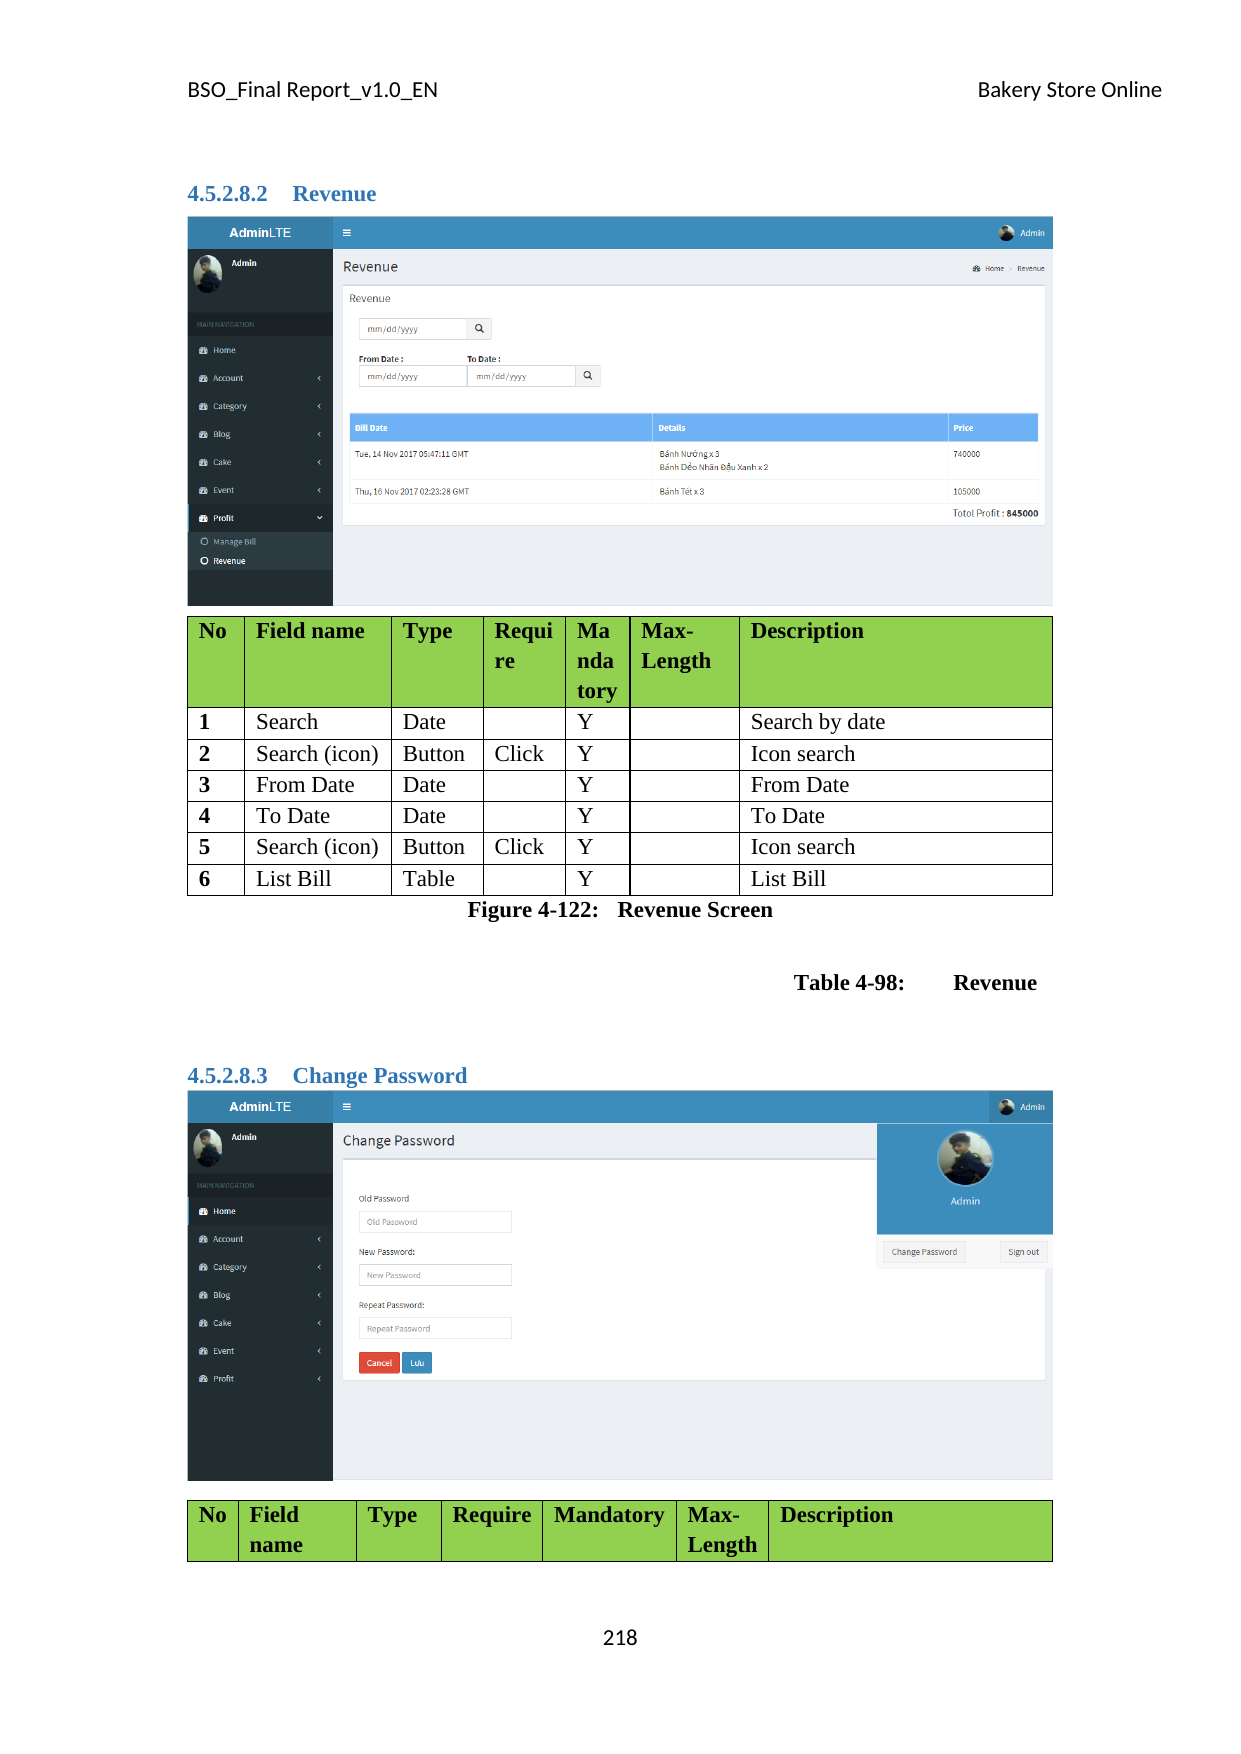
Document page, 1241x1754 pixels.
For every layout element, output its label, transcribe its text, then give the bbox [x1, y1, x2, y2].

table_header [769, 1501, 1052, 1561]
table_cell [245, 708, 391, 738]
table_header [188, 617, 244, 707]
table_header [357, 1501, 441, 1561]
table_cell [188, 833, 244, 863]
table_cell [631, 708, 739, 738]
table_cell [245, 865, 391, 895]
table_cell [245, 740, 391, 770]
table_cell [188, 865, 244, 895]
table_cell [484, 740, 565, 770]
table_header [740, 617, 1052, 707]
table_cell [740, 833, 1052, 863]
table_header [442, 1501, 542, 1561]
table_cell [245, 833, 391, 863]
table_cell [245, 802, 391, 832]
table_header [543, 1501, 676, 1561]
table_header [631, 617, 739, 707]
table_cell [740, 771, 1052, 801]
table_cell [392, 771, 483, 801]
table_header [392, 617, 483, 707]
picture [187, 1090, 1053, 1481]
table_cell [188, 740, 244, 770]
picture [187, 216, 1053, 606]
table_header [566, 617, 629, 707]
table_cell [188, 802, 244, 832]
text Revenue [778, 969, 1053, 996]
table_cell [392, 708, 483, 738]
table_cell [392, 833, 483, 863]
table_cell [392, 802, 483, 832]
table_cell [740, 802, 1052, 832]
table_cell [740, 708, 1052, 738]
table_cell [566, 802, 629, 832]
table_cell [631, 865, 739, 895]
subtitle Revenue [187, 180, 1053, 206]
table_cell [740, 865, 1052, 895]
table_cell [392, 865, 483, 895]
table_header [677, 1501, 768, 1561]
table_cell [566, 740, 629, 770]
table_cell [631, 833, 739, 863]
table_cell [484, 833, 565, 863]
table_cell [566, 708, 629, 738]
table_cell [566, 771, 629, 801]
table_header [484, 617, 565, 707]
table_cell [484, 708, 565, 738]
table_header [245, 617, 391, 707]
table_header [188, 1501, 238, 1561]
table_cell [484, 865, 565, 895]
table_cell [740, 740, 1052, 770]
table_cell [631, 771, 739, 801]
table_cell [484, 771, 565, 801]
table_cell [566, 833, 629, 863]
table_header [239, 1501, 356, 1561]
subtitle Change Password [187, 1062, 1053, 1088]
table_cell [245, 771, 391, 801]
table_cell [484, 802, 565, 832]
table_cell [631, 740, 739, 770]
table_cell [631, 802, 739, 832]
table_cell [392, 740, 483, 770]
text Revenue Screen [187, 896, 1053, 951]
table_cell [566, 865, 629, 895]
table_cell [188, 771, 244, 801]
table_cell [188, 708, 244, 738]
